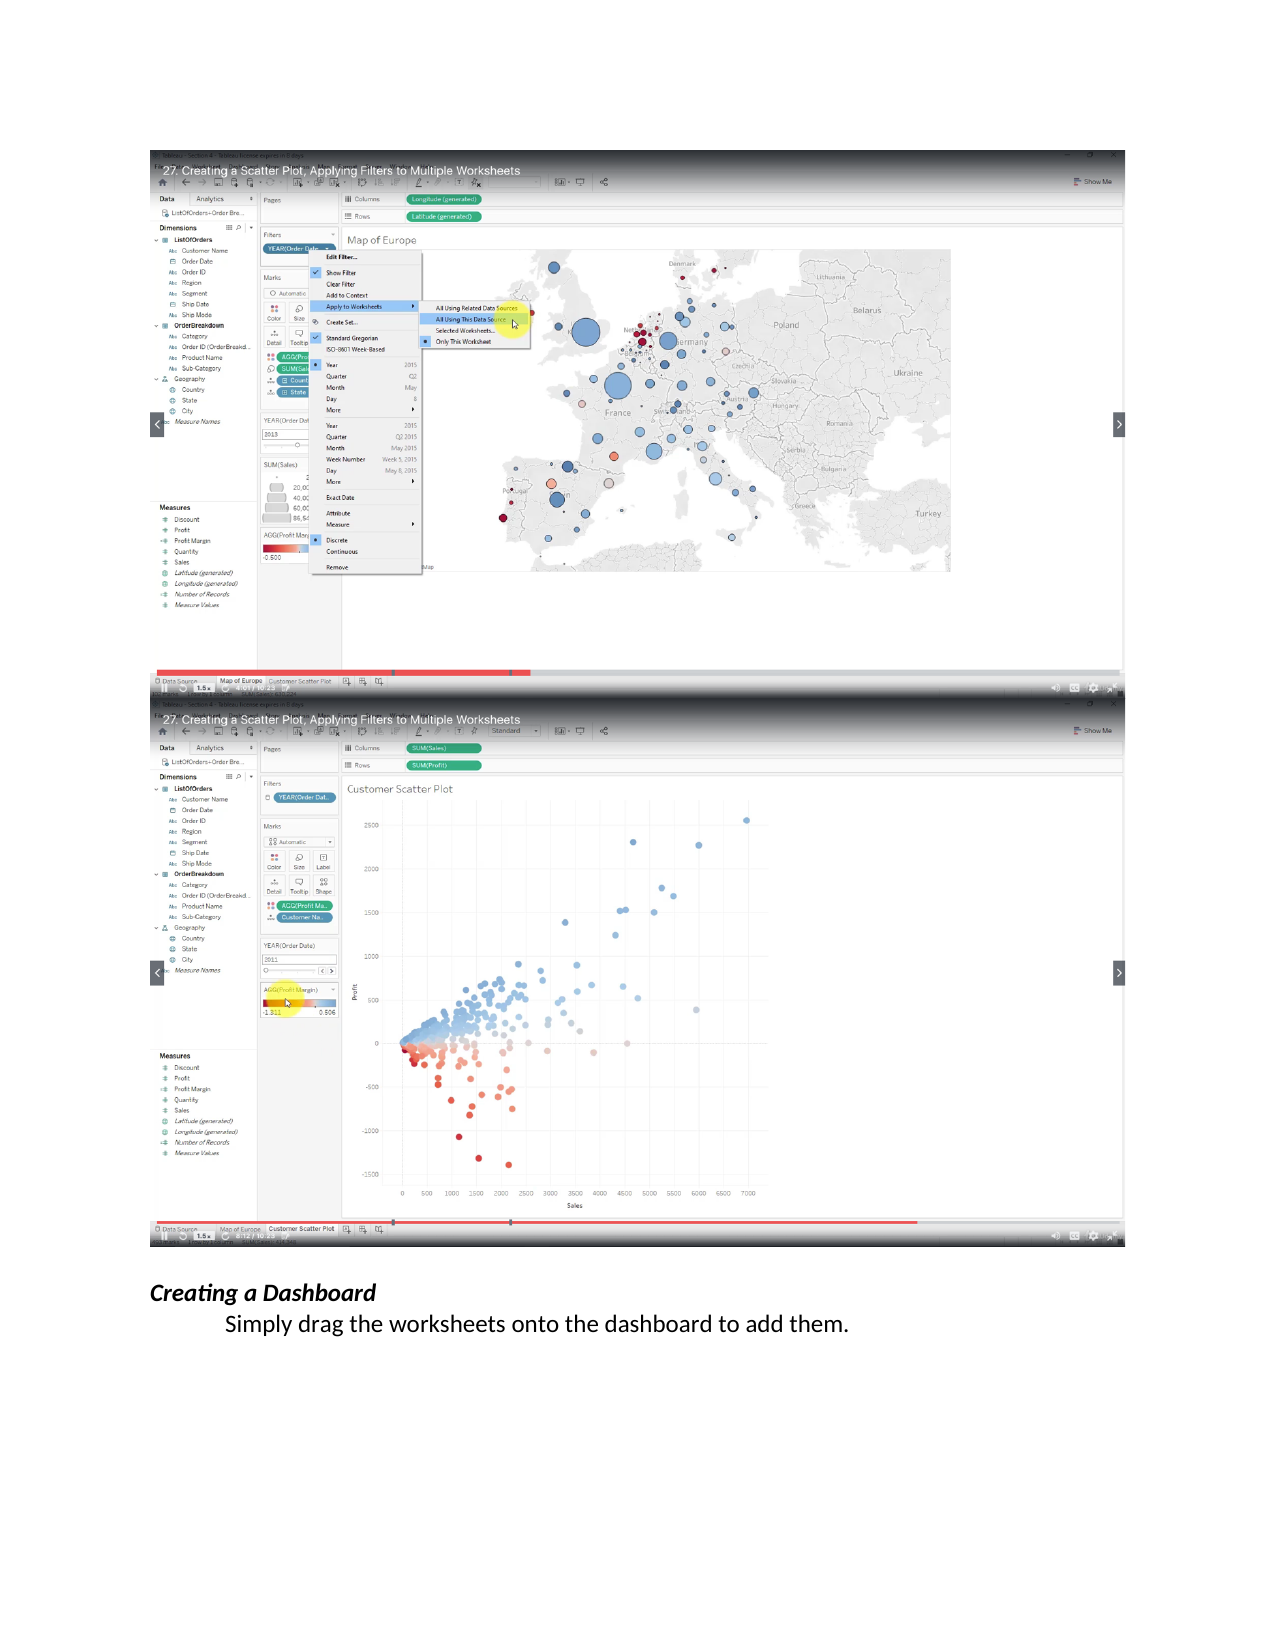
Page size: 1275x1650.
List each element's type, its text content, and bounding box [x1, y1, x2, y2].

text Creating a Dashboard [150, 1277, 1125, 1308]
picture [150, 150, 1125, 1247]
text Simply drag the worksheets onto the dashboard to add them. [150, 1308, 1125, 1338]
